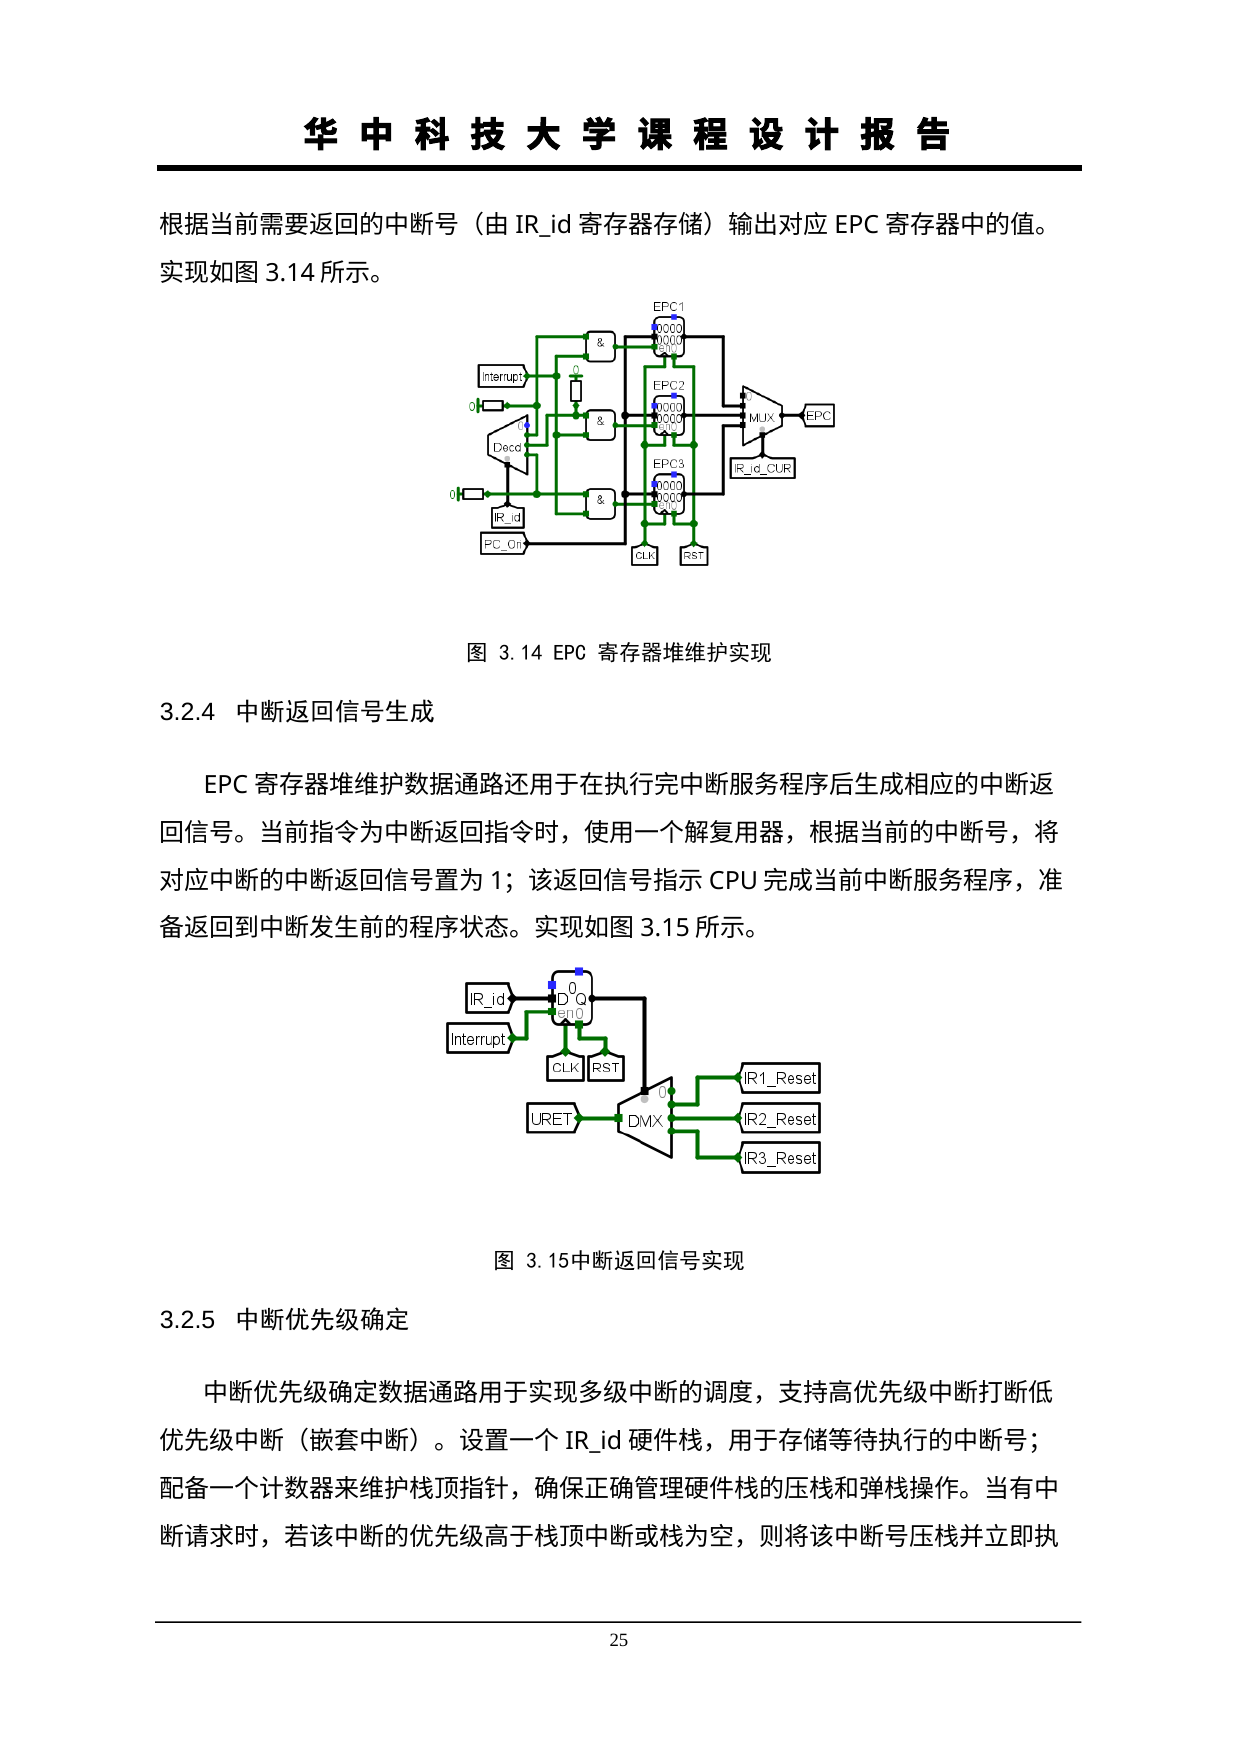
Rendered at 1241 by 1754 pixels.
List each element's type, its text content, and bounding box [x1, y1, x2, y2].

picture [442, 950, 839, 1195]
picture [438, 294, 844, 583]
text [159, 198, 1078, 294]
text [159, 1367, 1078, 1558]
subtitle 中断优先级确定 [159, 1295, 1078, 1343]
subtitle 中断返回信号生成 [159, 687, 1078, 735]
